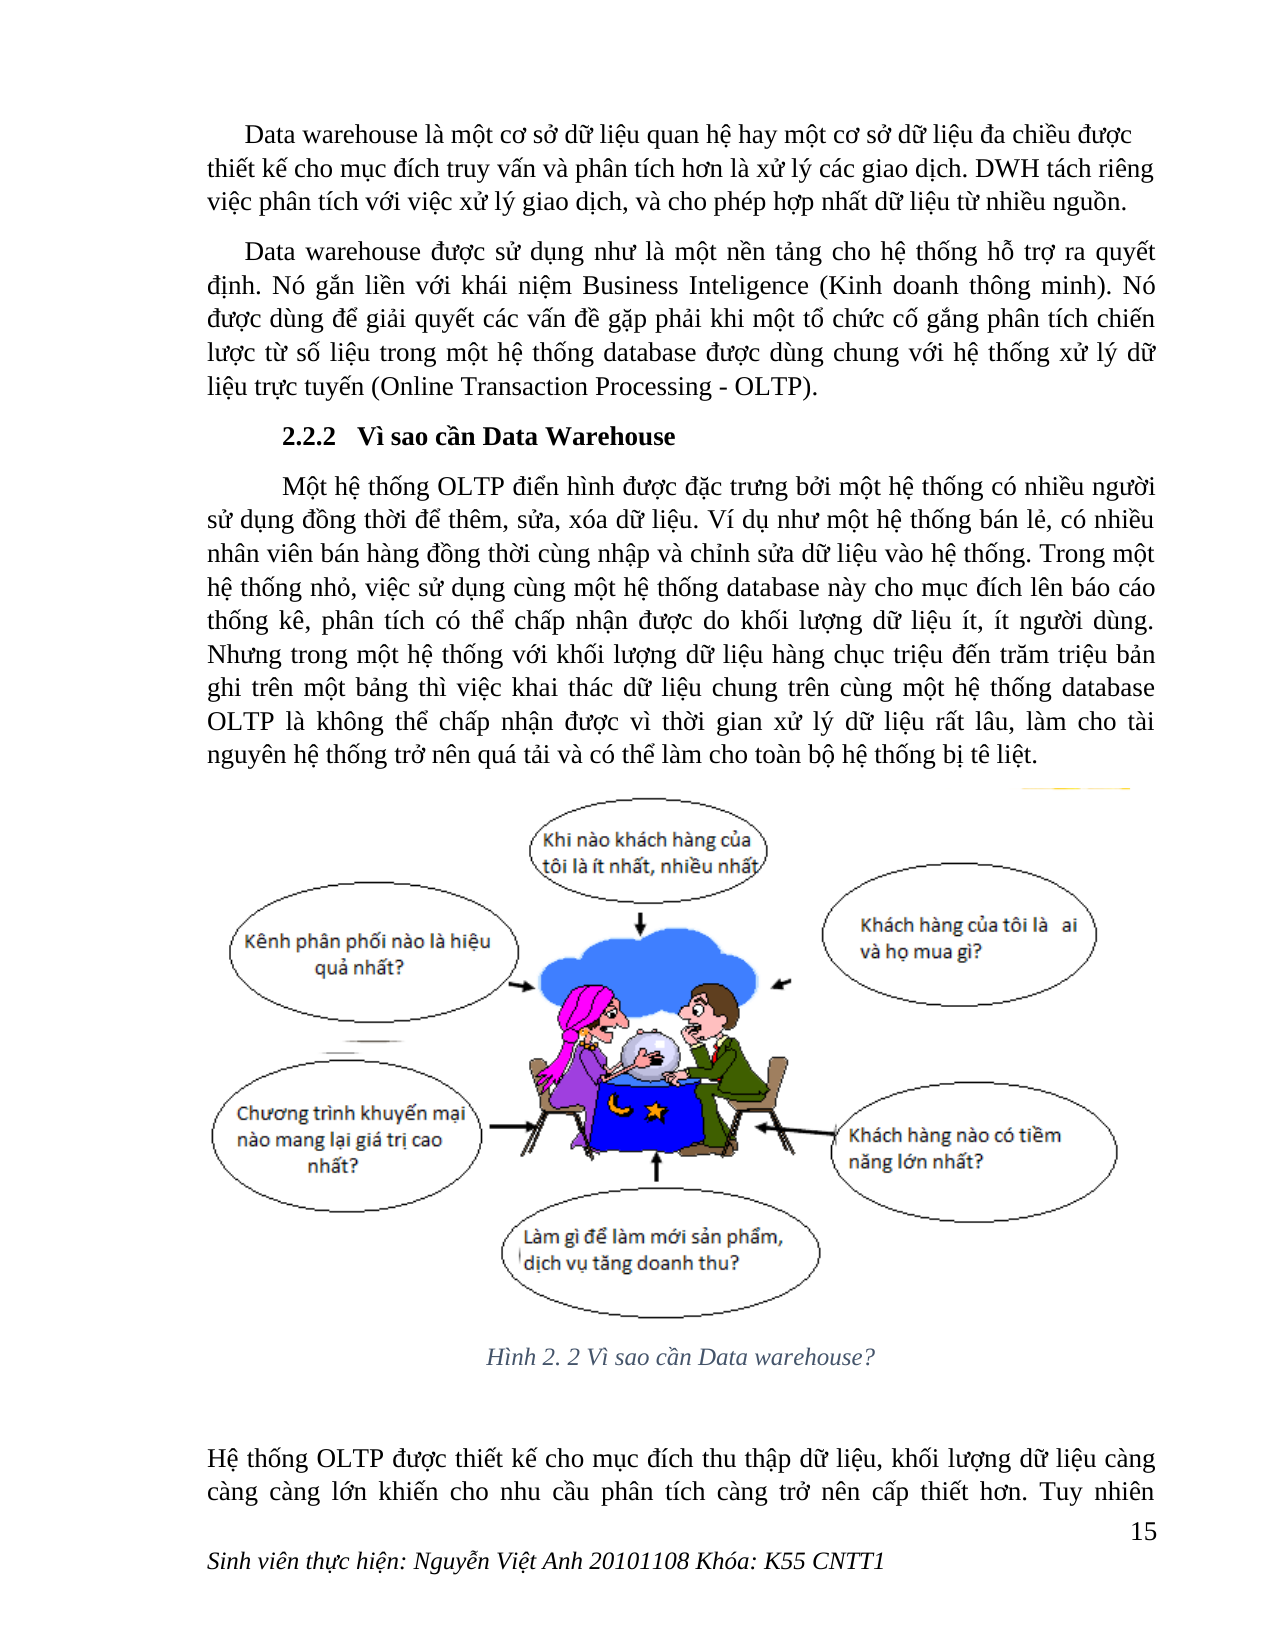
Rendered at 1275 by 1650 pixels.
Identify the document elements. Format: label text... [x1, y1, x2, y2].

text Data warehouse là một cơ sở dữ liệu quan hệ hay một cơ sở dữ liệu đa chiều được thiết kế cho mục đích truy vấn và phân tích hơn là xử lý các giao dịch. DWH tách riêng việc phân tích với việc xử lý giao dịch, và cho phép hợp nhất dữ liệu từ nhiều nguồn. [207, 118, 1157, 216]
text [207, 1442, 1157, 1507]
text Data warehouse được sử dụng như là một nền tảng cho hệ thống hỗ trợ ra quyết định. Nó gắn liền với khái niệm Business Inteligence (Kinh doanh thông minh). Nó được dùng để giải quyết các vấn đề gặp phải khi một tổ chức cố gắng phân tích chiến lược từ số liệu trong một hệ thống database được dùng chung với hệ thống xử lý dữ liệu trực tuyến (Online Transaction Processing - OLTP). [207, 235, 1157, 401]
list Vì sao cần Data Warehouse [282, 420, 1157, 451]
text Hình 2. 2 Vì sao cần Data warehouse? [207, 1342, 1157, 1371]
picture [206, 788, 1131, 1323]
text Một hệ thống OLTP điển hình được đặc trưng bởi một hệ thống có nhiều người sử dụng đồng thời để thêm, sửa, xóa dữ liệu. Ví dụ như một hệ thống bán lẻ, có nhiều nhân viên bán hàng đồng thời cùng nhập và chỉnh sửa dữ liệu vào hệ thống. Trong một hệ thống nhỏ, việc sử dụng cùng một hệ thống database này cho mục đích lên báo cáo thống kê, phân tích có thể chấp nhận được do khối lượng dữ liệu ít, ít người dùng. Nhưng trong một hệ thống với khối lượng dữ liệu hàng chục triệu đến trăm triệu bản ghi trên một bảng thì việc khai thác dữ liệu chung trên cùng một hệ thống database OLTP là không thể chấp nhận được vì thời gian xử lý dữ liệu rất lâu, làm cho tài nguyên hệ thống trở nên quá tải và có thể làm cho toàn bộ hệ thống bị tê liệt. [207, 470, 1157, 769]
